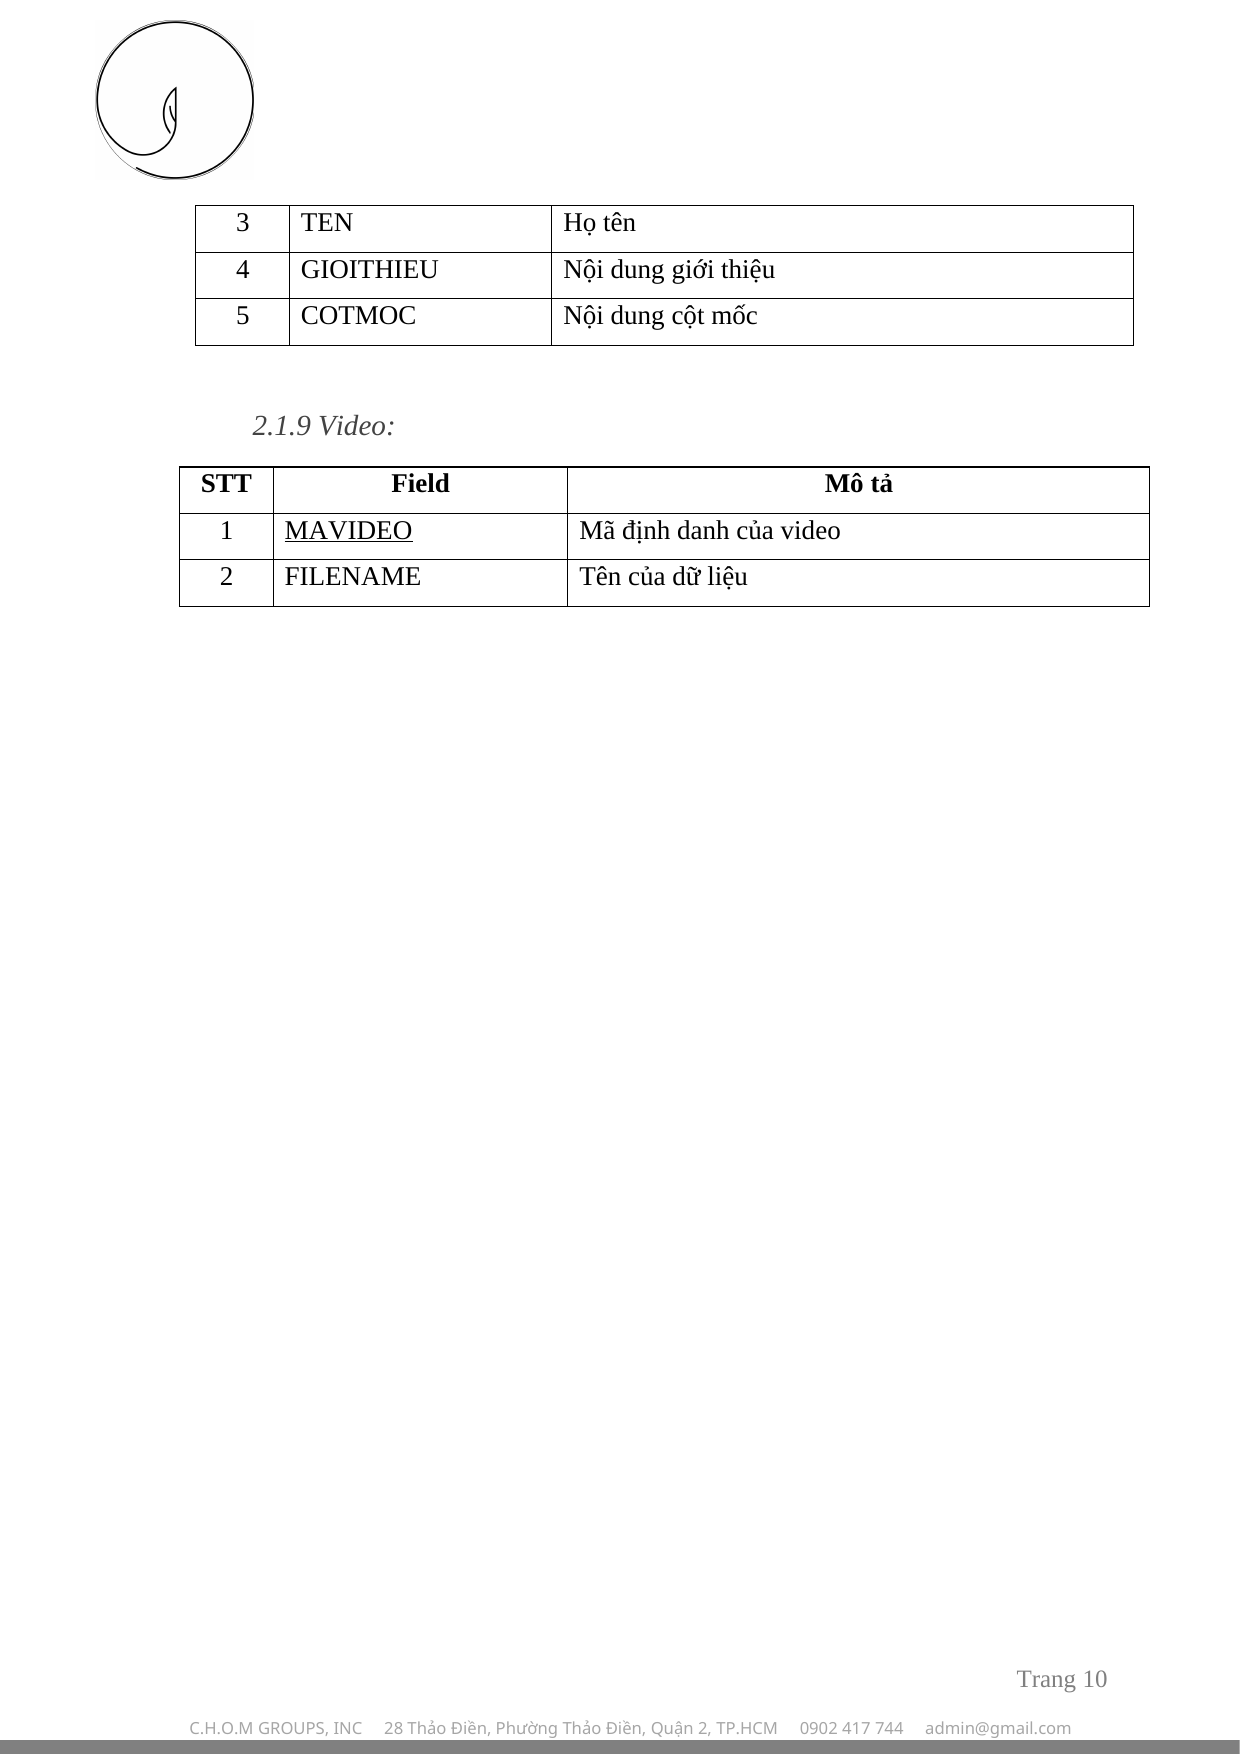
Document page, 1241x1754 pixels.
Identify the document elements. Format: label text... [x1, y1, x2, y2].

table_header STT [180, 468, 273, 513]
picture [95, 20, 254, 180]
table_cell Nội dung cột mốc [552, 299, 1133, 344]
table_cell Nội dung giới thiệu [552, 253, 1133, 298]
table_cell TEN [290, 206, 551, 252]
table_cell 1 [180, 514, 273, 559]
table_cell Họ tên [552, 206, 1133, 252]
table_header Mô tả [568, 468, 1149, 513]
table_cell 2 [180, 560, 273, 606]
table_cell 5 [196, 299, 289, 344]
table_cell MAVIDEO [274, 514, 567, 559]
table_cell Mã định danh của video [568, 514, 1149, 559]
table_cell Tên của dữ liệu [568, 560, 1149, 606]
table_cell FILENAME [274, 560, 567, 606]
table_header Field [274, 468, 567, 513]
table_cell COTMOC [290, 299, 551, 344]
subtitle 2.1.9 Video: [177, 408, 1152, 441]
table_cell GIOITHIEU [290, 253, 551, 298]
table_cell 4 [196, 253, 289, 298]
table_cell 3 [196, 206, 289, 252]
